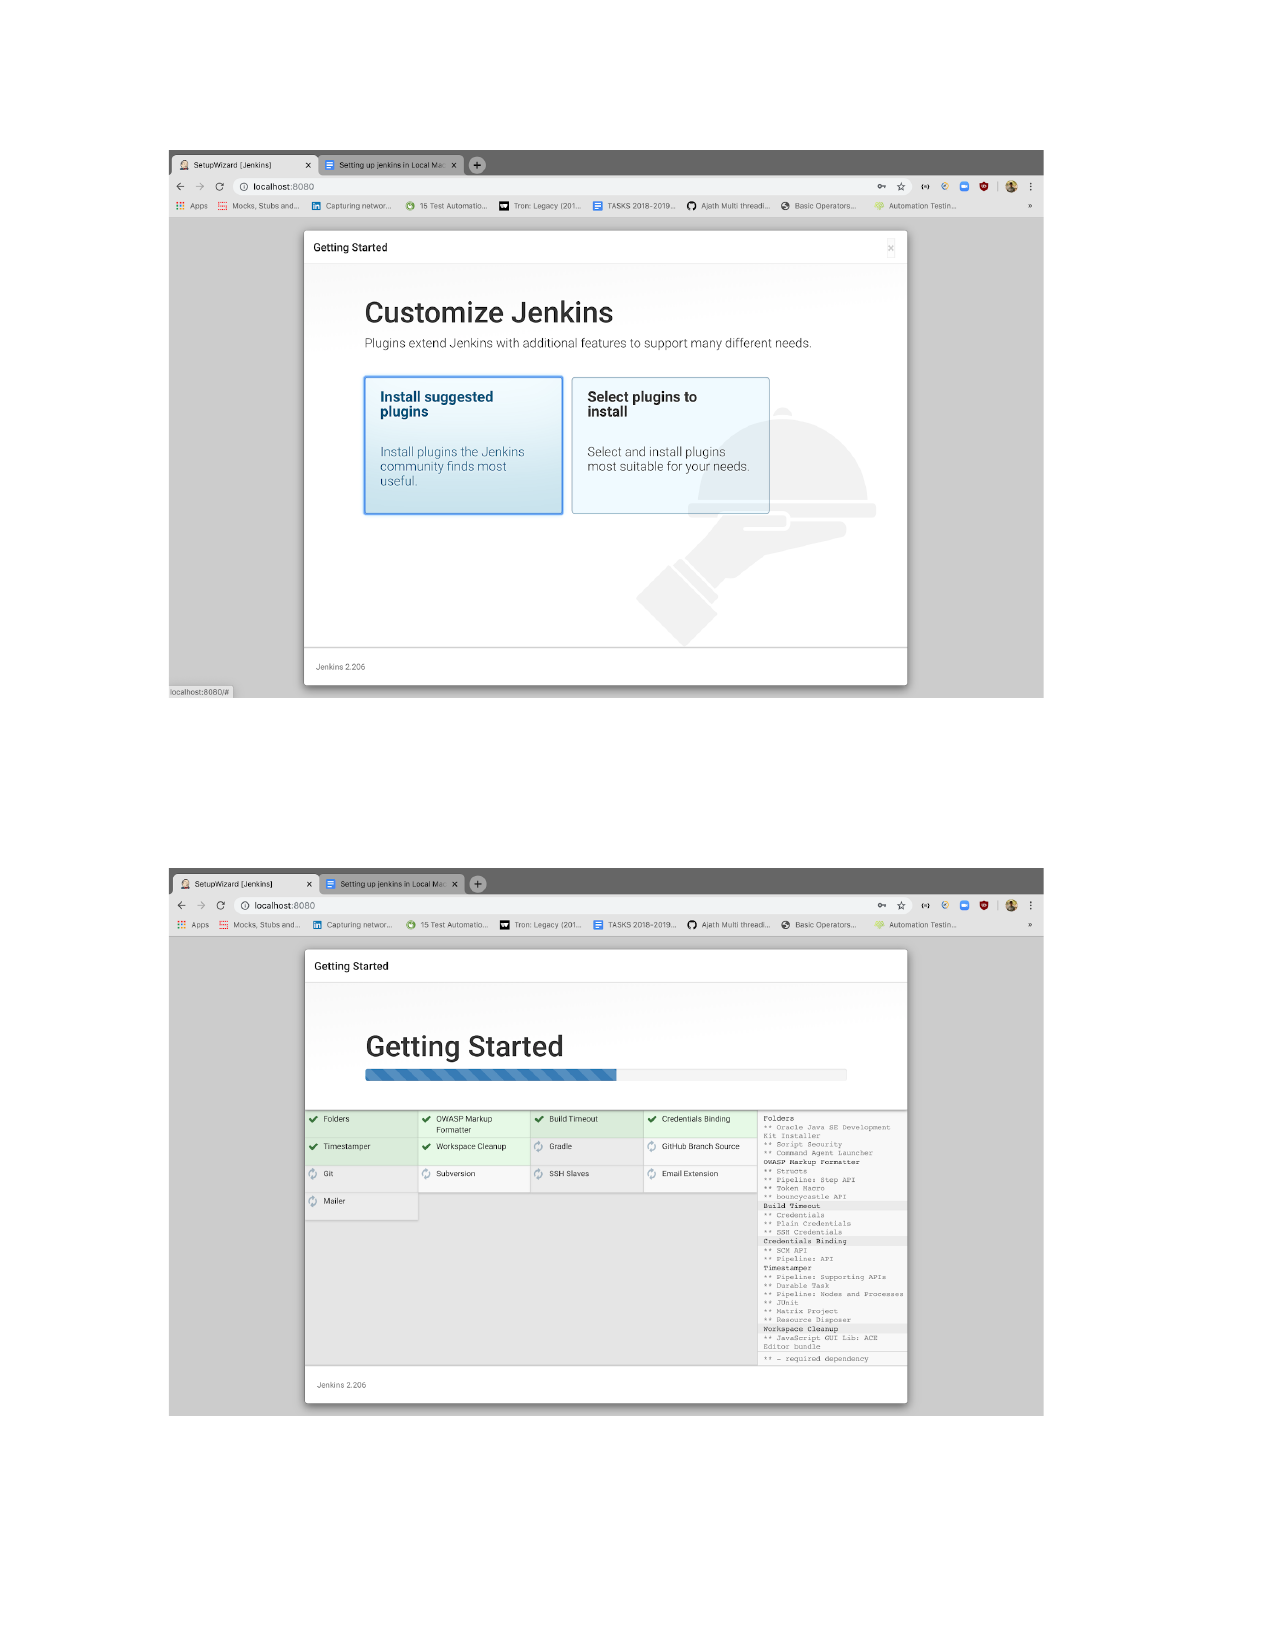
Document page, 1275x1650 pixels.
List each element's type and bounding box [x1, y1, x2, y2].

picture [168, 150, 1044, 698]
picture [168, 868, 1044, 1416]
